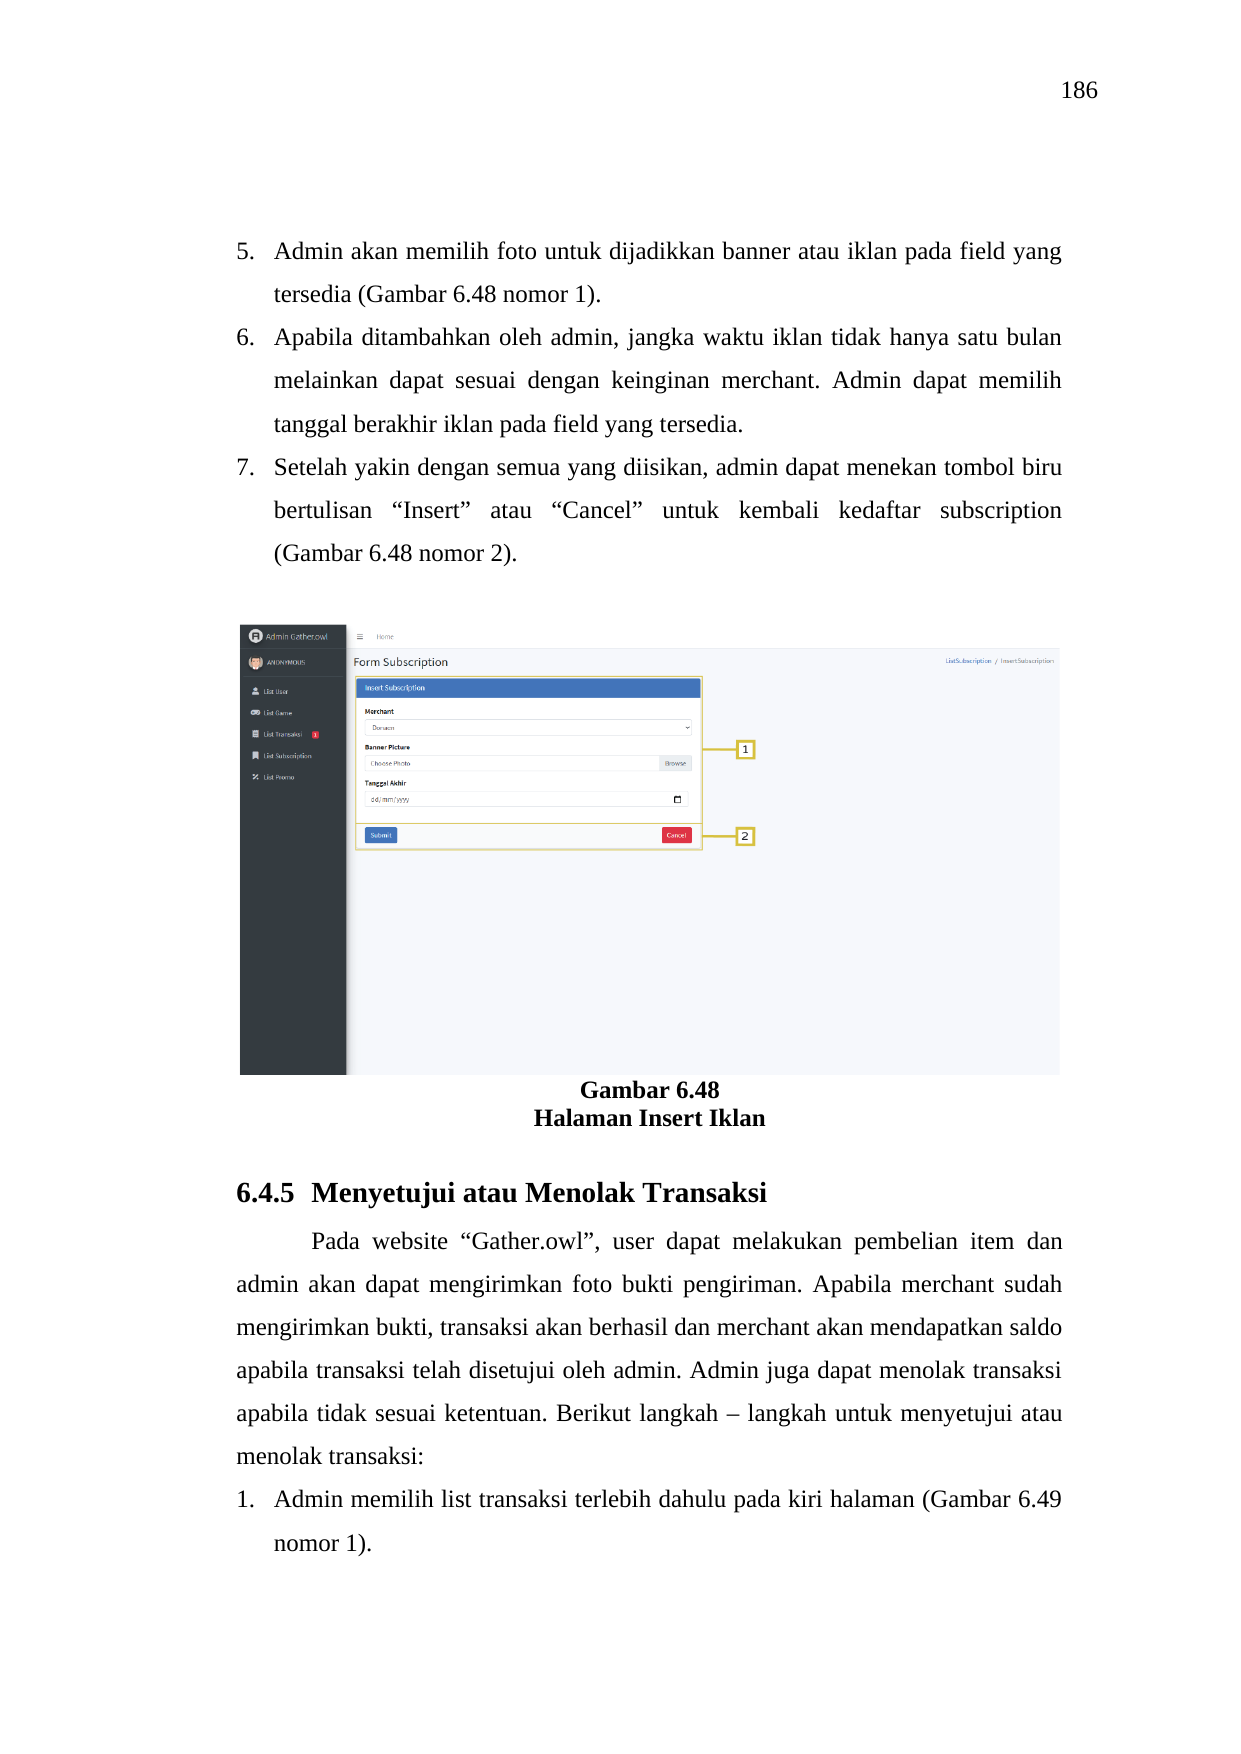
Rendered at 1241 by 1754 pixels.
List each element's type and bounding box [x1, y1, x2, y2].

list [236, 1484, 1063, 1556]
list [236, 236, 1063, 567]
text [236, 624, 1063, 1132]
picture [239, 624, 1060, 1075]
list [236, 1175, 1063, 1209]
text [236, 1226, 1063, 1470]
